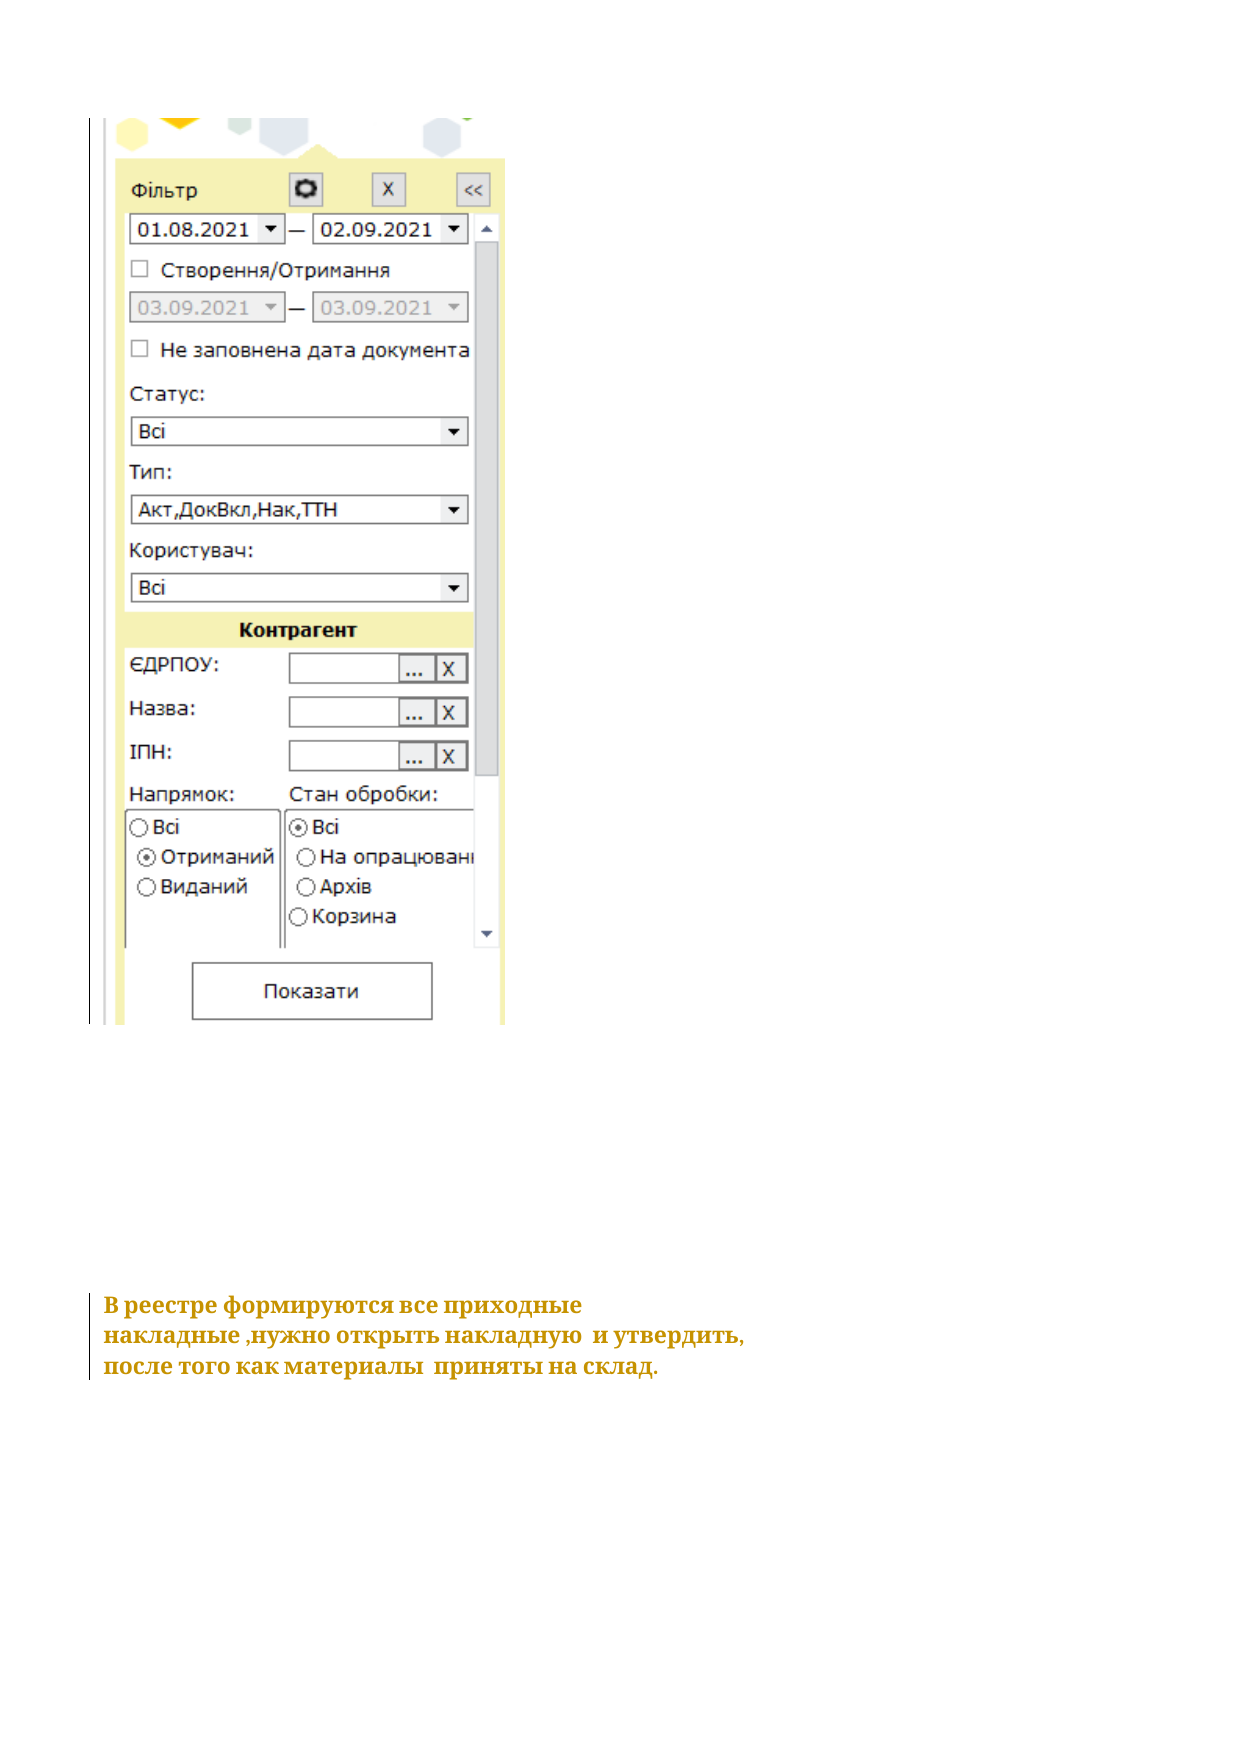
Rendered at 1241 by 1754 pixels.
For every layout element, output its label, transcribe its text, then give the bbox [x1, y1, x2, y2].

text В реестре формируются все приходные накладные ,нужно открыть накладную и утвердить, после того как материалы приняты на склад. [103, 1293, 803, 1380]
picture [103, 118, 505, 1025]
